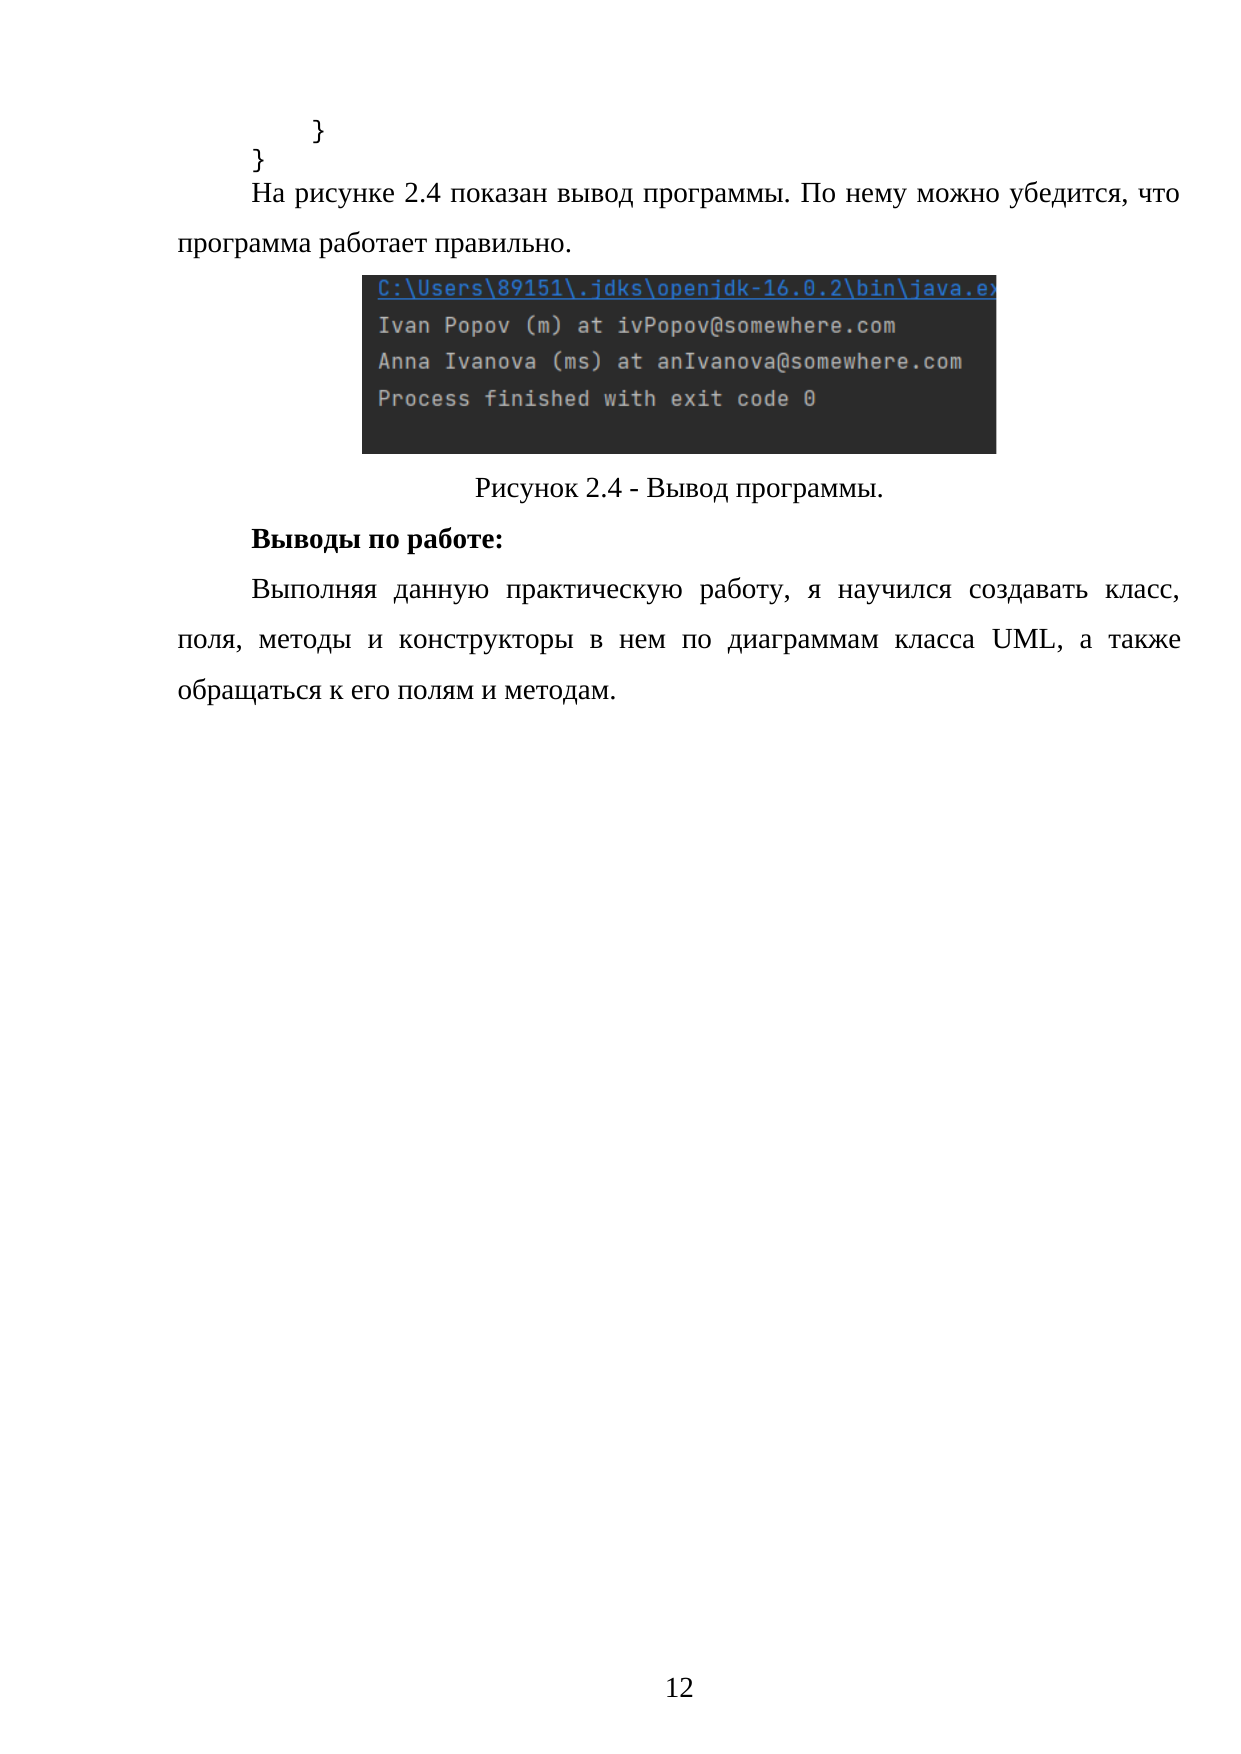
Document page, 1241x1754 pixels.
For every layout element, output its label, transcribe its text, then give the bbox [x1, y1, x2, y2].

picture [362, 275, 997, 454]
text Выполняя данную практическую работу, я научился создавать класс, поля, методы и конструкторы в нем по диаграммам класса UML, а также обращаться к его полям и методам. [177, 571, 1181, 705]
text Рисунок 2.4 - Вывод программы. [177, 471, 1181, 504]
text } [177, 118, 1181, 146]
text } [177, 146, 1181, 175]
text Выводы по работе: [177, 521, 1181, 554]
text На рисунке 2.4 показан вывод программы. По нему можно убедится, что программа работает правильно. [177, 175, 1181, 259]
